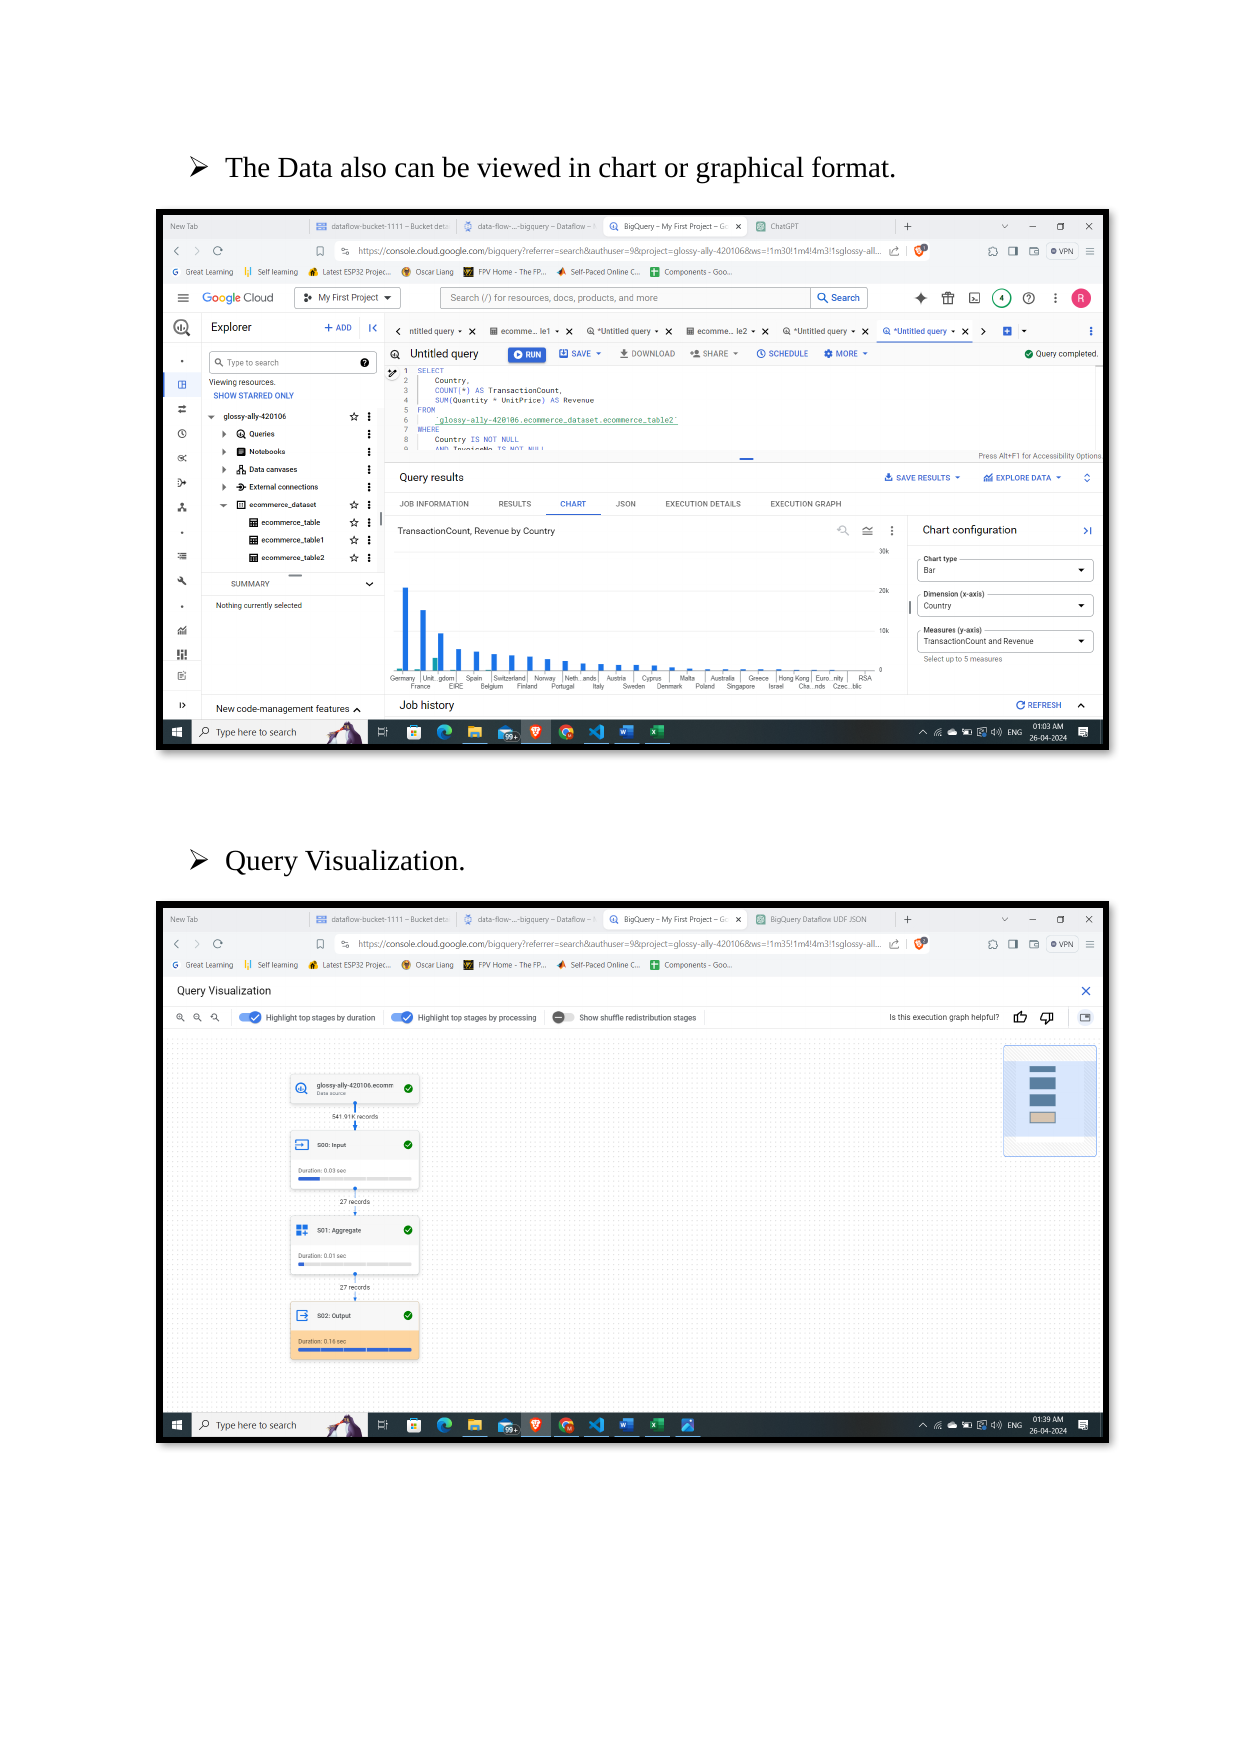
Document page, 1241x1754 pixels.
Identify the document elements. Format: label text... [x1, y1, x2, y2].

list Query Visualization. [187, 843, 1090, 877]
picture [163, 908, 1103, 1437]
list The Data also can be viewed in chart or graphical format. [187, 150, 1090, 184]
picture [163, 215, 1103, 744]
